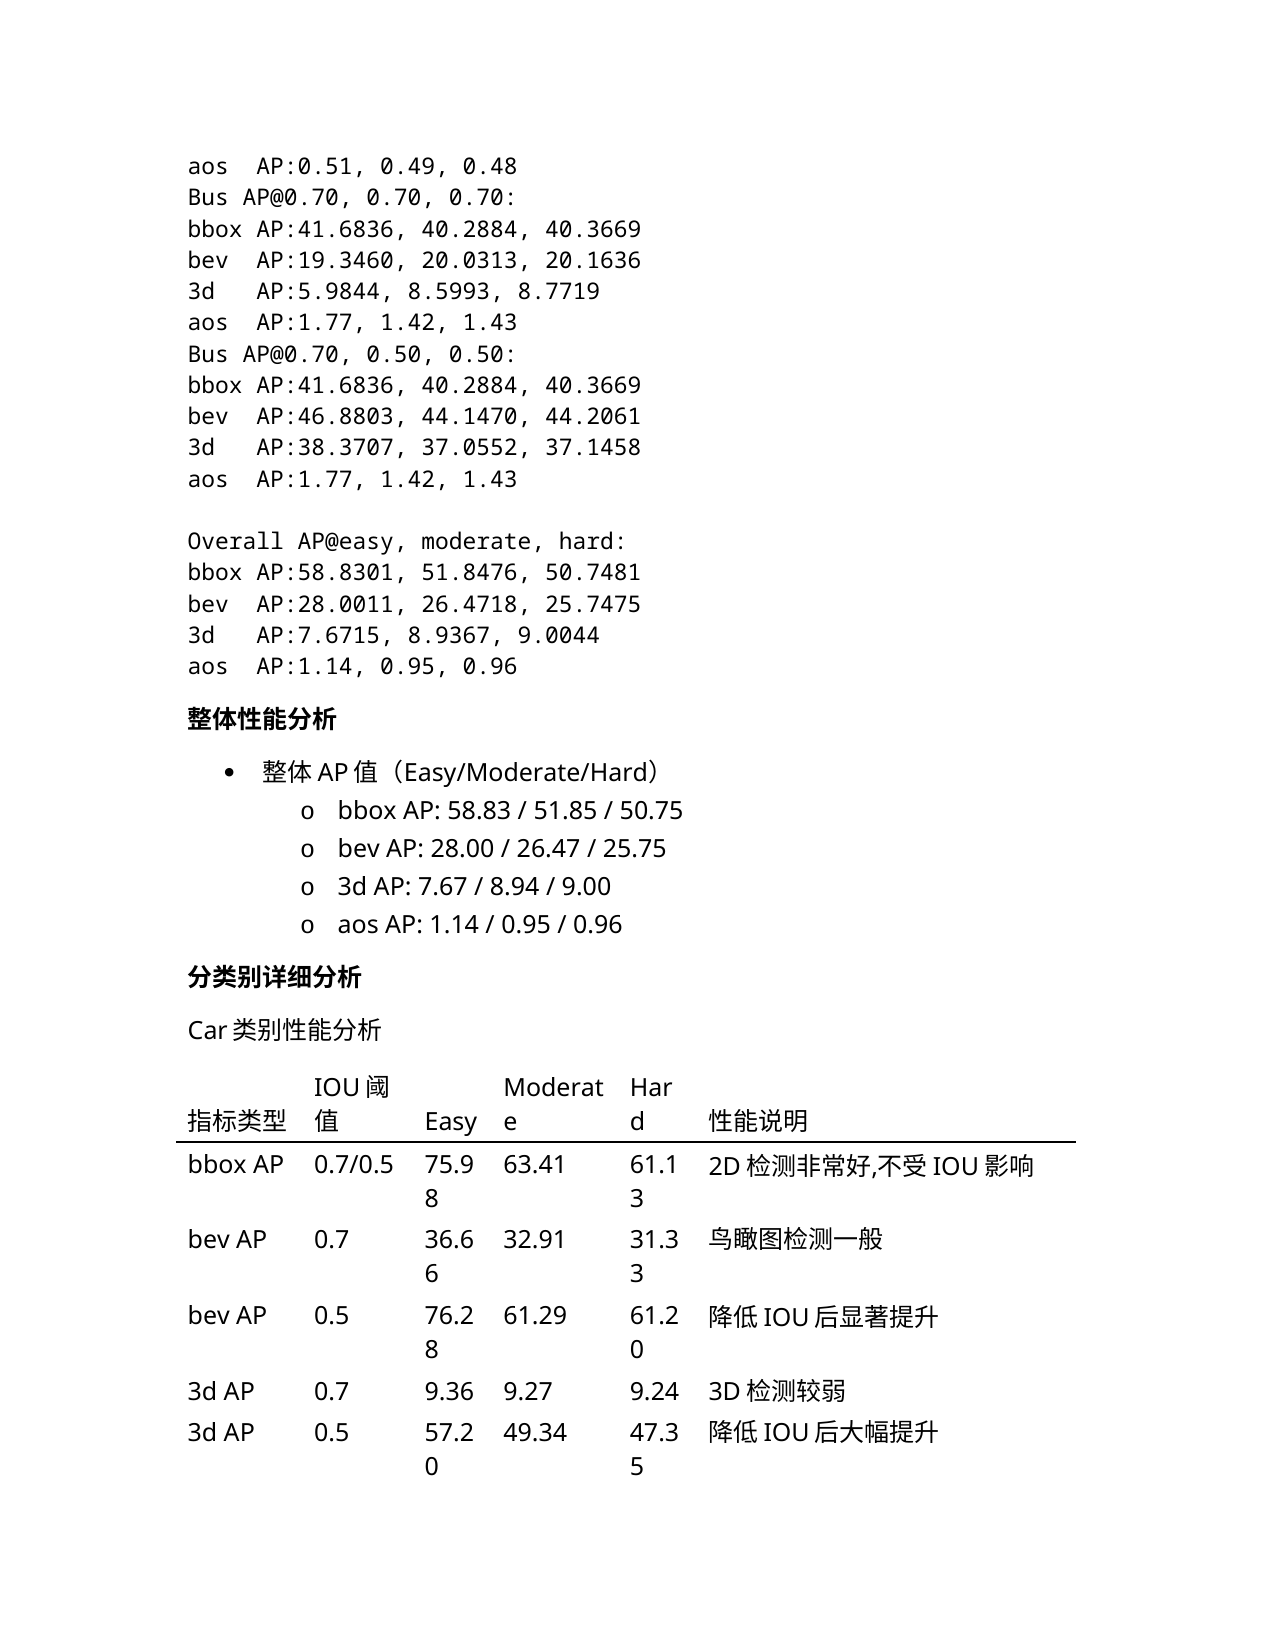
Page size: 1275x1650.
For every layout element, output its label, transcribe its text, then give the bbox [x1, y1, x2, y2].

table_cell 57.20 [413, 1411, 492, 1487]
list bbox AP: 58.83 / 51.85 / 50.75 [300, 793, 1087, 827]
table_cell 49.34 [492, 1411, 618, 1487]
table_cell 鸟瞰图检测一般 [697, 1218, 1076, 1294]
table_cell 36.66 [413, 1218, 492, 1294]
list aos AP: 1.14 / 0.95 / 0.96 [300, 907, 1087, 941]
table_header Hard [618, 1065, 697, 1141]
table_cell 61.13 [618, 1143, 697, 1218]
table_cell 32.91 [492, 1218, 618, 1294]
table_header Moderate [492, 1065, 618, 1141]
table_header Easy [413, 1065, 492, 1141]
table_cell 76.28 [413, 1294, 492, 1369]
table_cell bbox AP [176, 1143, 303, 1218]
table_cell 63.41 [492, 1143, 618, 1218]
table_cell 2D检测非常好,不受IOU影响 [697, 1143, 1076, 1218]
table_cell 3d AP [176, 1411, 303, 1487]
table_cell 0.5 [303, 1411, 413, 1487]
table_cell 61.20 [618, 1294, 697, 1369]
text 整体性能分析 [187, 702, 1087, 736]
table_cell 3d AP [176, 1370, 303, 1411]
table_header 指标类型 [176, 1065, 303, 1141]
table_cell bev AP [176, 1294, 303, 1369]
table_header 性能说明 [697, 1065, 1076, 1141]
table_cell 47.35 [618, 1411, 697, 1487]
list bev AP: 28.00 / 26.47 / 25.75 [300, 831, 1087, 865]
table_cell 0.7 [303, 1218, 413, 1294]
table_cell 31.33 [618, 1218, 697, 1294]
table_cell 0.7/0.5 [303, 1143, 413, 1218]
text 分类别详细分析 [187, 960, 1087, 994]
table_cell bev AP [176, 1218, 303, 1294]
table_cell 0.5 [303, 1294, 413, 1369]
table_cell 9.24 [618, 1370, 697, 1411]
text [187, 150, 1087, 681]
list 3d AP: 7.67 / 8.94 / 9.00 [300, 869, 1087, 903]
table_cell 0.7 [303, 1370, 413, 1411]
table_cell 3D检测较弱 [697, 1370, 1076, 1411]
table_cell 9.27 [492, 1370, 618, 1411]
table_cell 75.98 [413, 1143, 492, 1218]
table_cell 9.36 [413, 1370, 492, 1411]
text Car类别性能分析 [187, 1013, 1087, 1047]
table_cell 61.29 [492, 1294, 618, 1369]
table_cell 降低IOU后显著提升 [697, 1294, 1076, 1369]
table_header IOU阈值 [303, 1065, 413, 1141]
table_cell 降低IOU后大幅提升 [697, 1411, 1076, 1487]
list 整体AP值（Easy/Moderate/Hard） [225, 755, 1087, 789]
